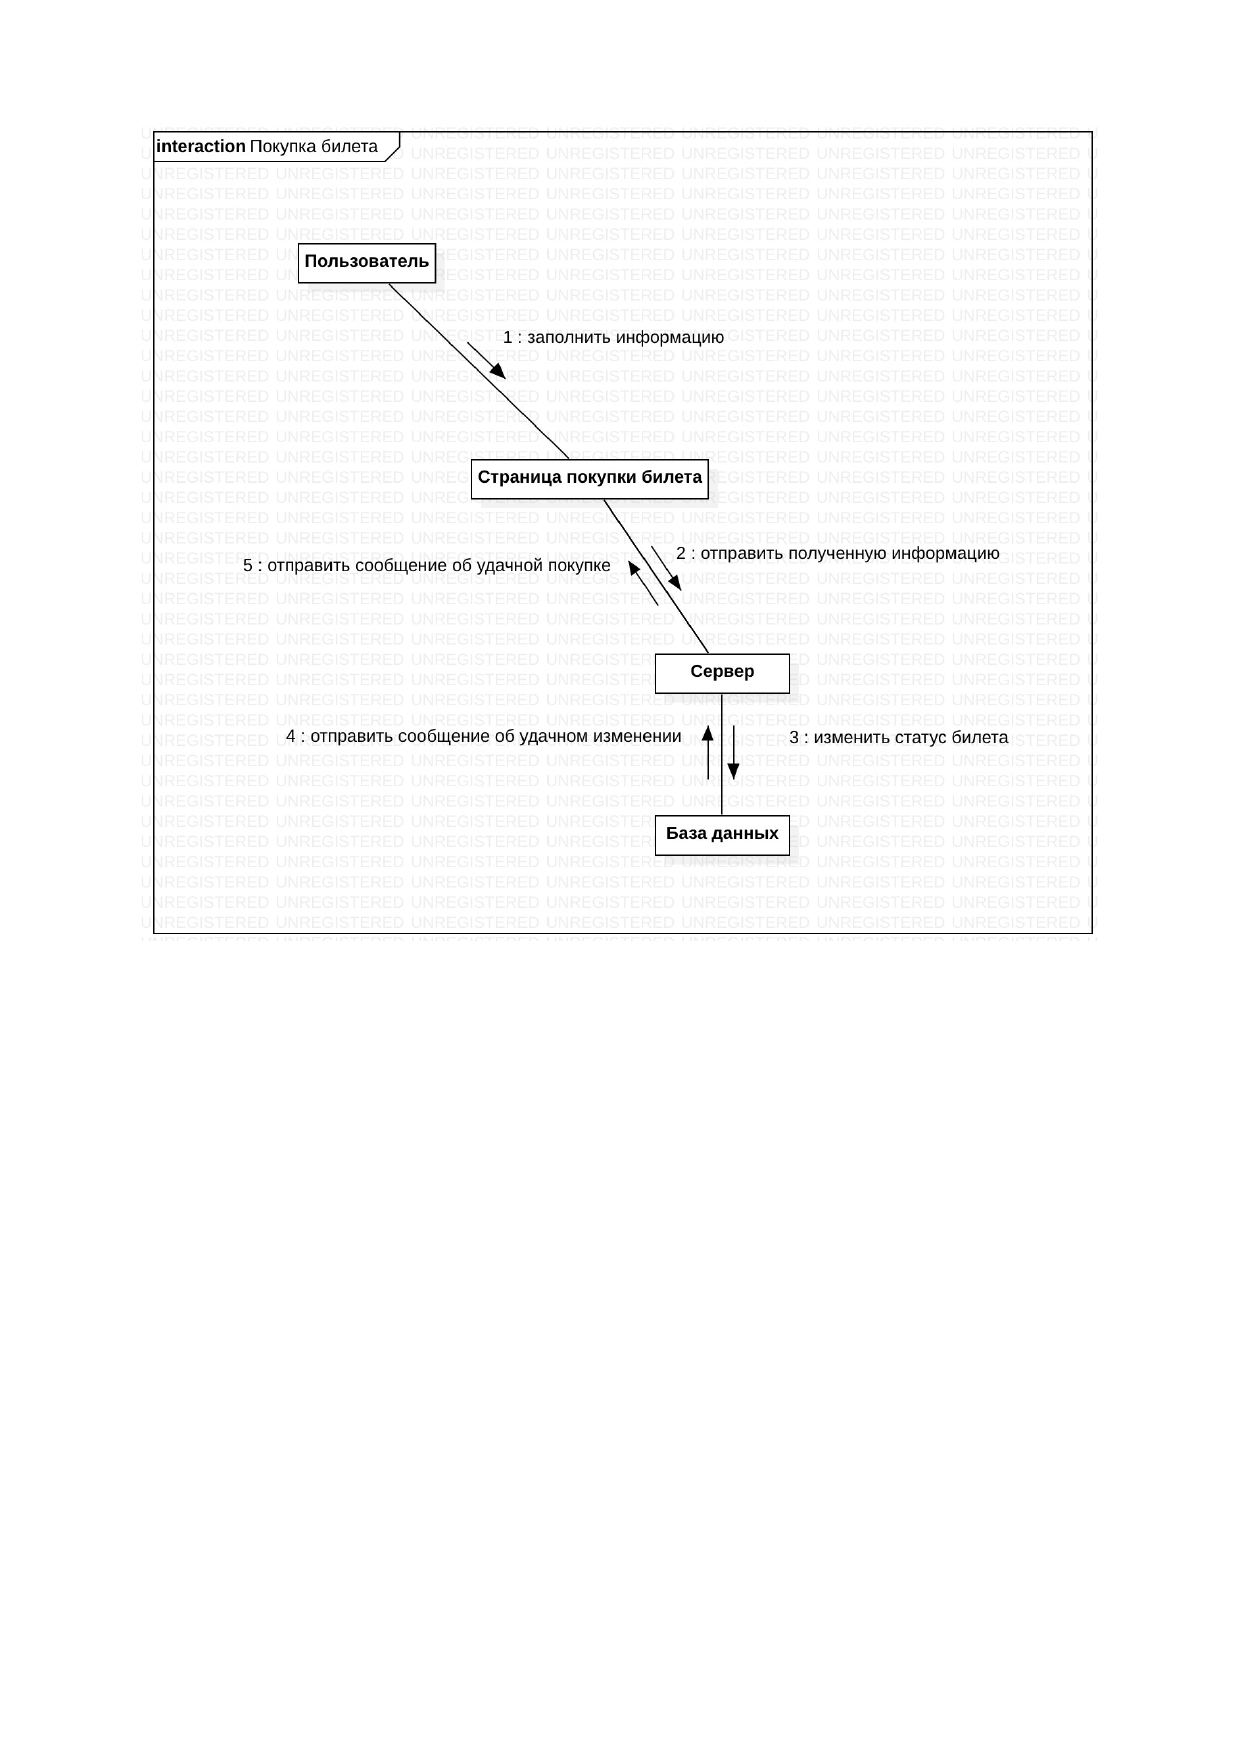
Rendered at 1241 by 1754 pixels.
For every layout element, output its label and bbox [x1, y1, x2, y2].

picture [140, 118, 1100, 941]
